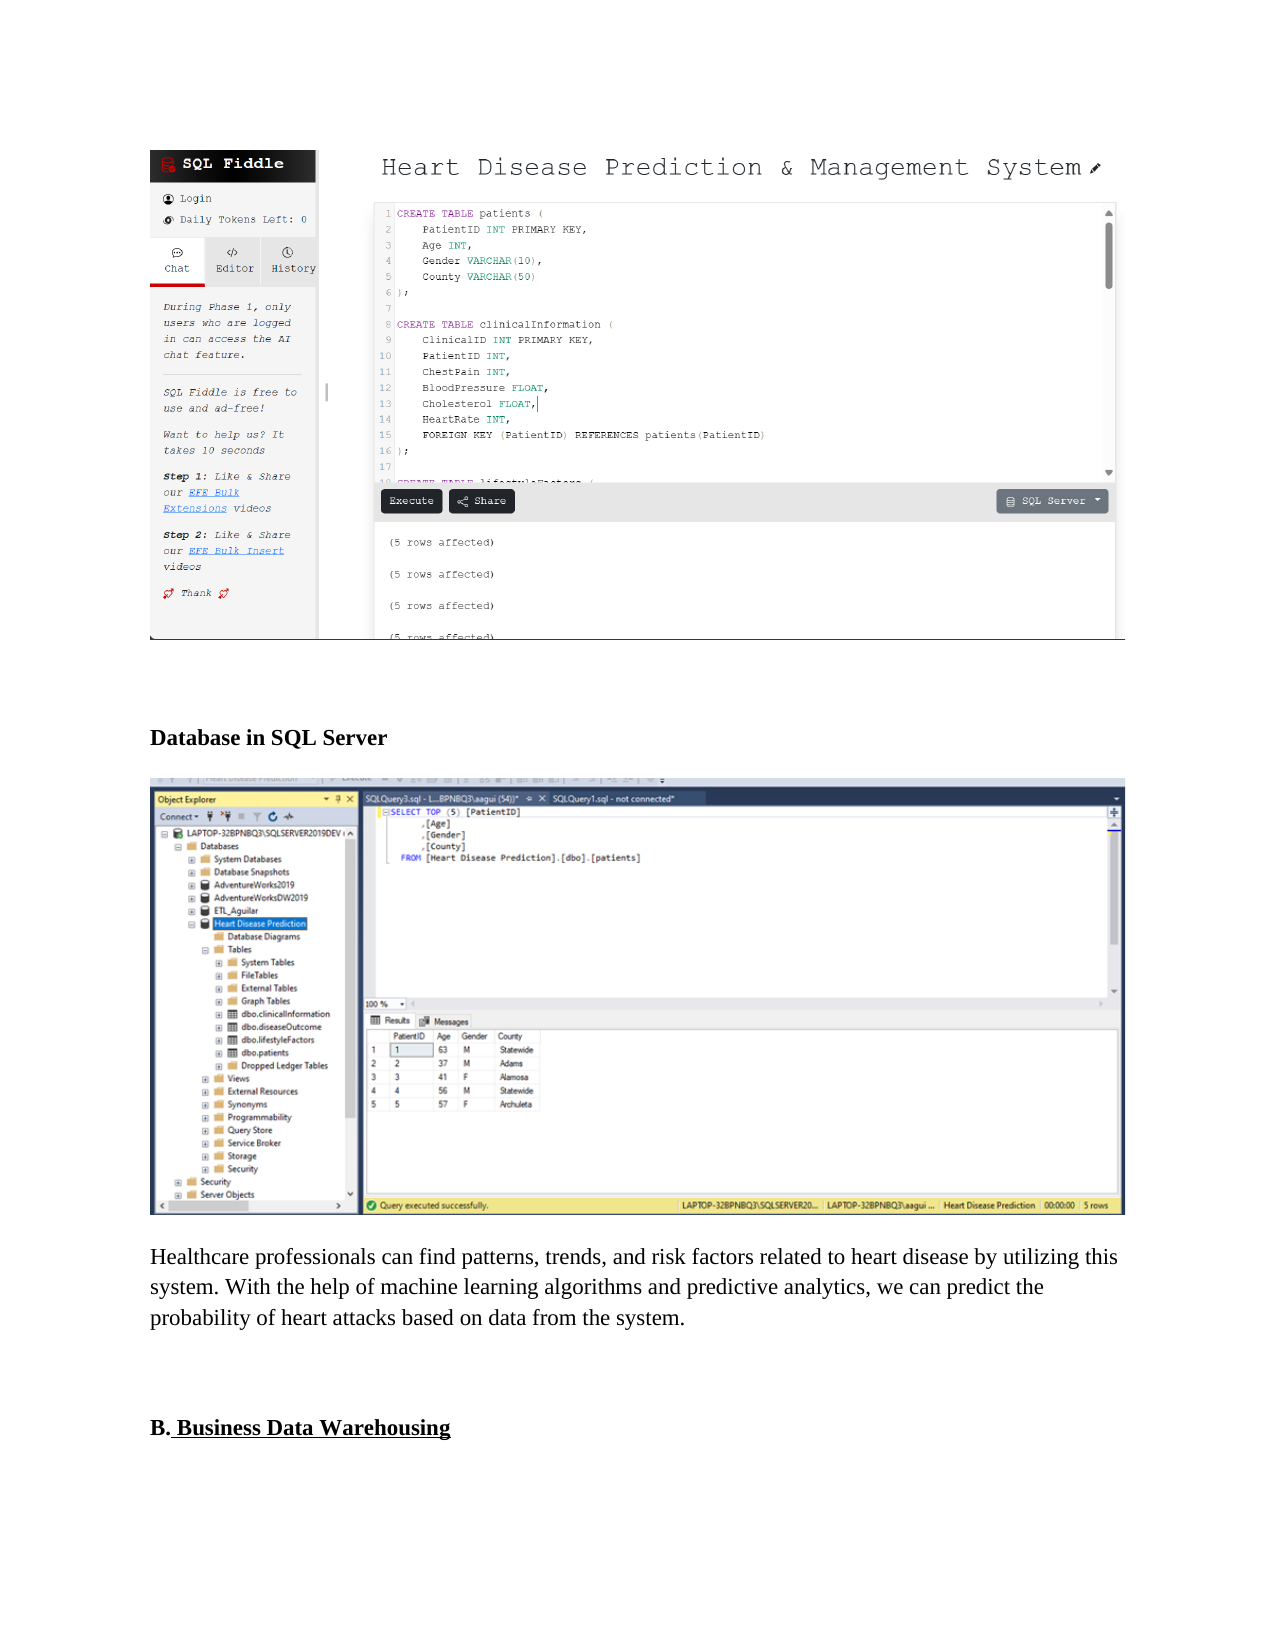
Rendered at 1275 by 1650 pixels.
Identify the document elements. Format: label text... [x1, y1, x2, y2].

text Database in SQL Server [150, 724, 1125, 750]
picture [150, 150, 1125, 640]
text Healthcare professionals can find patterns, trends, and risk factors related to heart disease by utilizing this system. With the help of machine learning algorithms and predictive analytics, we can predict the probability of heart attacks based on data from the system. [150, 1243, 1125, 1330]
picture [150, 778, 1125, 1215]
text B. Business Data Warehousing [150, 1414, 1125, 1440]
